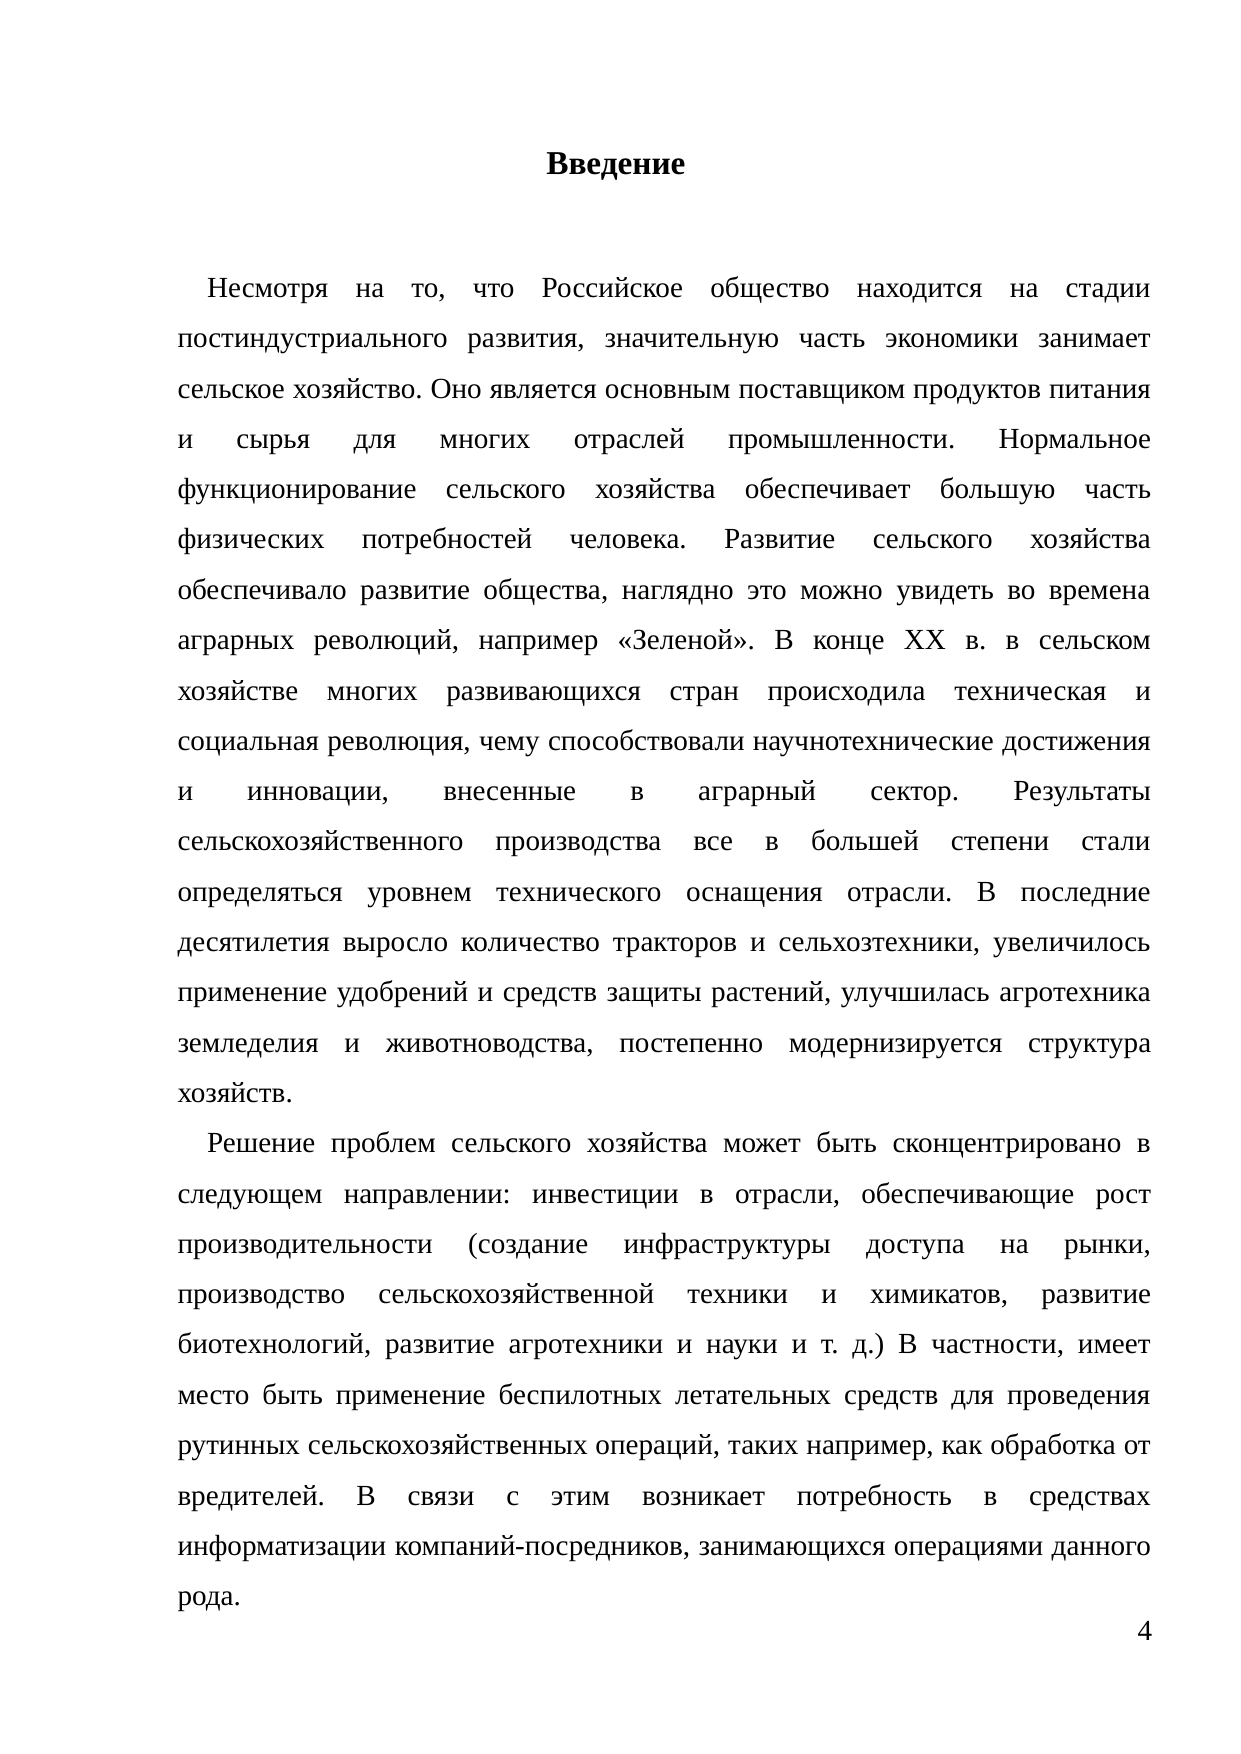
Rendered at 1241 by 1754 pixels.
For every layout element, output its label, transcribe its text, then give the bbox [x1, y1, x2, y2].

subtitle Введение [544, 143, 1152, 181]
text Несмотря на то, что Российское общество находится на стадии постиндустриального развития, значительную часть экономики занимает сельское хозяйство. Оно является основным поставщиком продуктов питания и сырья для многих отраслей промышленности. Нормальное функционирование сельского хозяйства обеспечивает большую часть физических потребностей человека. Развитие сельского хозяйства обеспечивало развитие общества, наглядно это можно увидеть во времена аграрных революций, например «Зеленой». В конце ХХ в. в сельском хозяйстве многих развивающихся стран происходила техническая и социальная революция, чему способствовали научнотехнические достижения и инновации, внесенные в аграрный сектор. Результаты сельскохозяйственного производства все в большей степени стали определяться уровнем технического оснащения отрасли. В последние десятилетия выросло количество тракторов и сельхозтехники, увеличилось применение удобрений и средств защиты растений, улучшилась агротехника земледелия и животноводства, постепенно модернизируется структура хозяйств. [177, 270, 1152, 1109]
text Решение проблем сельского хозяйства может быть сконцентрировано в следующем направлении: инвестиции в отрасли, обеспечивающие рост производительности (создание инфраструктуры доступа на рынки, производство сельскохозяйственной техники и химикатов, развитие биотехнологий, развитие агротехники и науки и т. д.) В частности, имеет место быть применение беспилотных летательных средств для проведения рутинных сельскохозяйственных операций, таких например, как обработка от вредителей. В связи с этим возникает потребность в средствах информатизации компаний-посредников, занимающихся операциями данного рода. [177, 1125, 1152, 1612]
